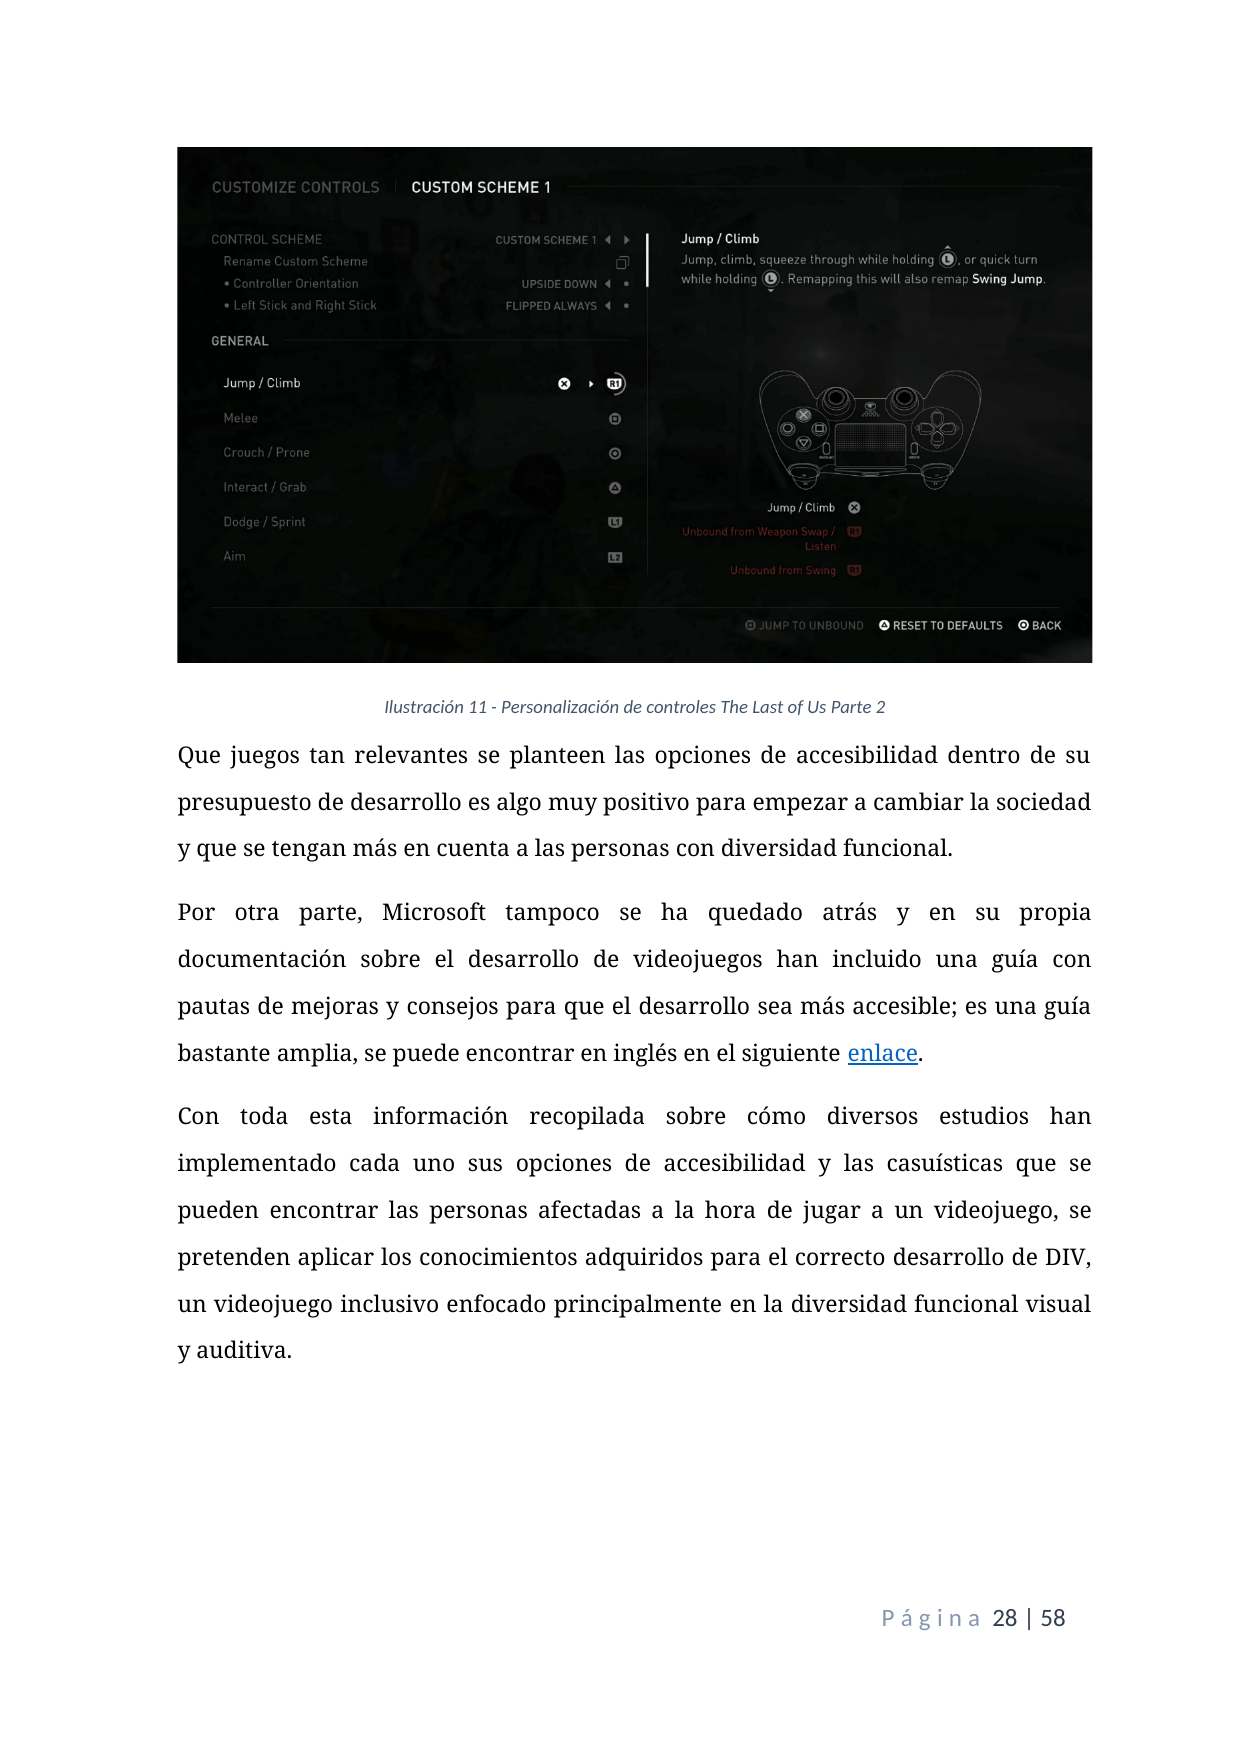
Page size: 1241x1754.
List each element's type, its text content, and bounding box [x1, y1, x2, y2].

text Por otra parte, Microsoft tampoco se ha quedado atrás y en su propia documentación sobre el desarrollo de videojuegos han incluido una guía con pautas de mejoras y consejos para que el desarrollo sea más accesible; es una guía bastante amplia, se puede encontrar en inglés en el siguiente enlace. [177, 896, 1092, 1068]
text Que juegos tan relevantes se planteen las opciones de accesibilidad dentro de su presupuesto de desarrollo es algo muy positivo para empezar a cambiar la sociedad y que se tengan más en cuenta a las personas con diversidad funcional. [177, 739, 1092, 864]
text Con toda esta información recopilada sobre cómo diversos estudios han implementado cada uno sus opciones de accesibilidad y las casuísticas que se pueden encontrar las personas afectadas a la hora de jugar a un videojuego, se pretenden aplicar los conocimientos adquiridos para el correcto desarrollo de DIV, un videojuego inclusivo enfocado principalmente en la diversidad funcional visual y auditiva. [177, 1100, 1092, 1366]
picture [177, 147, 1093, 663]
